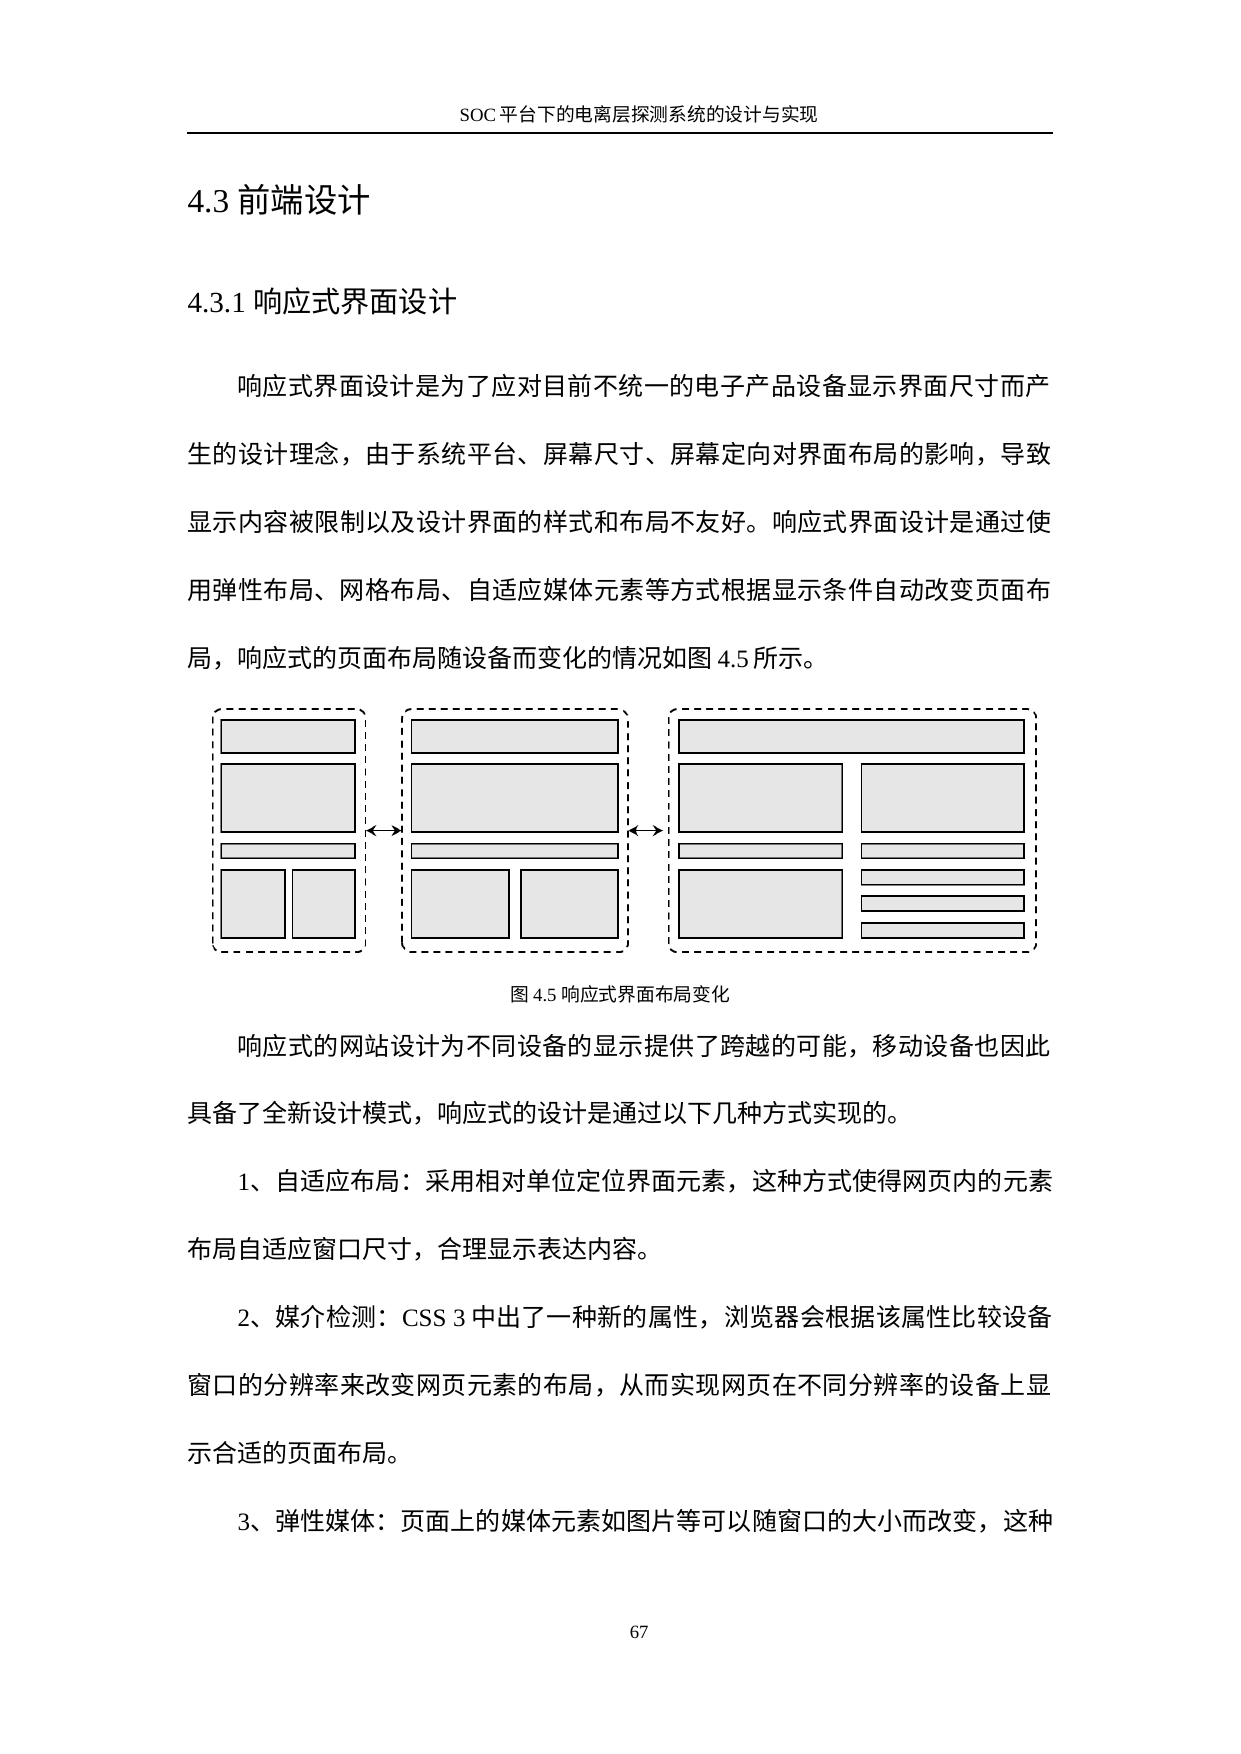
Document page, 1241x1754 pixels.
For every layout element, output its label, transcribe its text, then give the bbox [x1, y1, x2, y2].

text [187, 1486, 1053, 1553]
picture [187, 690, 1073, 958]
text 2、媒介检测：CSS 3中出了一种新的属性，浏览器会根据该属性比较设备窗口的分辨率来改变网页元素的布局，从而实现网页在不同分辨率的设备上显示合适的页面布局。 [187, 1282, 1053, 1486]
subtitle 4.3 前端设计 [187, 164, 1053, 232]
text 响应式的网站设计为不同设备的显示提供了跨越的可能，移动设备也因此具备了全新设计模式，响应式的设计是通过以下几种方式实现的。 [187, 1010, 1053, 1146]
text 响应式界面设计是为了应对目前不统一的电子产品设备显示界面尺寸而产生的设计理念，由于系统平台、屏幕尺寸、屏幕定向对界面布局的影响，导致显示内容被限制以及设计界面的样式和布局不友好。响应式界面设计是通过使用弹性布局、网格布局、自适应媒体元素等方式根据显示条件自动改变页面布局，响应式的页面布局随设备而变化的情况如图4.5所示。 [187, 351, 1053, 690]
text 图4.5 响应式界面布局变化 [187, 976, 1053, 1010]
subtitle 4.3.1 响应式界面设计 [187, 266, 1053, 334]
text 1、自适应布局：采用相对单位定位界面元素，这种方式使得网页内的元素布局自适应窗口尺寸，合理显示表达内容。 [187, 1146, 1053, 1282]
